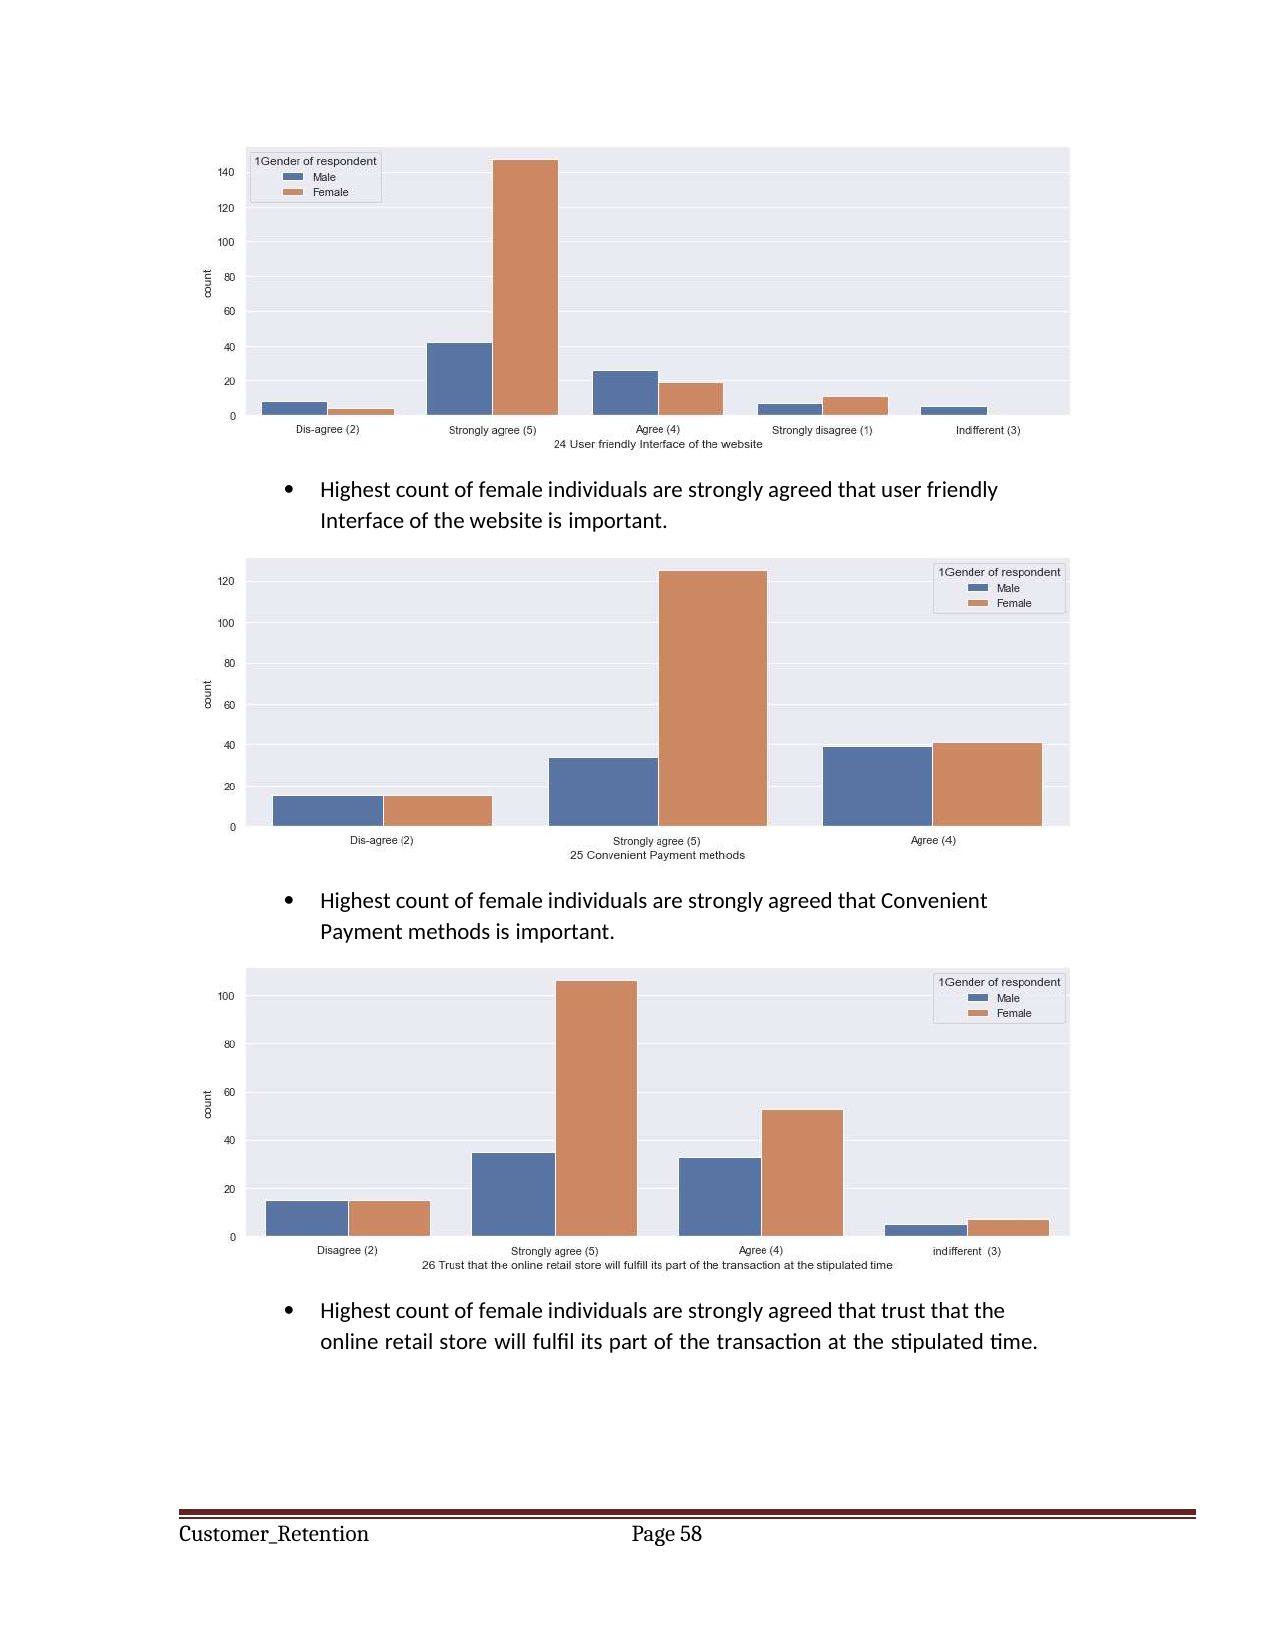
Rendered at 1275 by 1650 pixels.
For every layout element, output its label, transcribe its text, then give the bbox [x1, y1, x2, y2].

picture [195, 141, 1075, 456]
list Highest count of female individuals are strongly agreed that user friendly Interface of the website is important. [285, 476, 1033, 534]
picture [195, 552, 1075, 867]
list Highest count of female individuals are strongly agreed that trust that the online retail store will fulfil its part of the transaction at the stipulated time. [285, 1277, 1058, 1355]
picture [195, 963, 1075, 1277]
list Highest count of female individuals are strongly agreed that Convenient Payment methods is important. [285, 867, 1022, 945]
